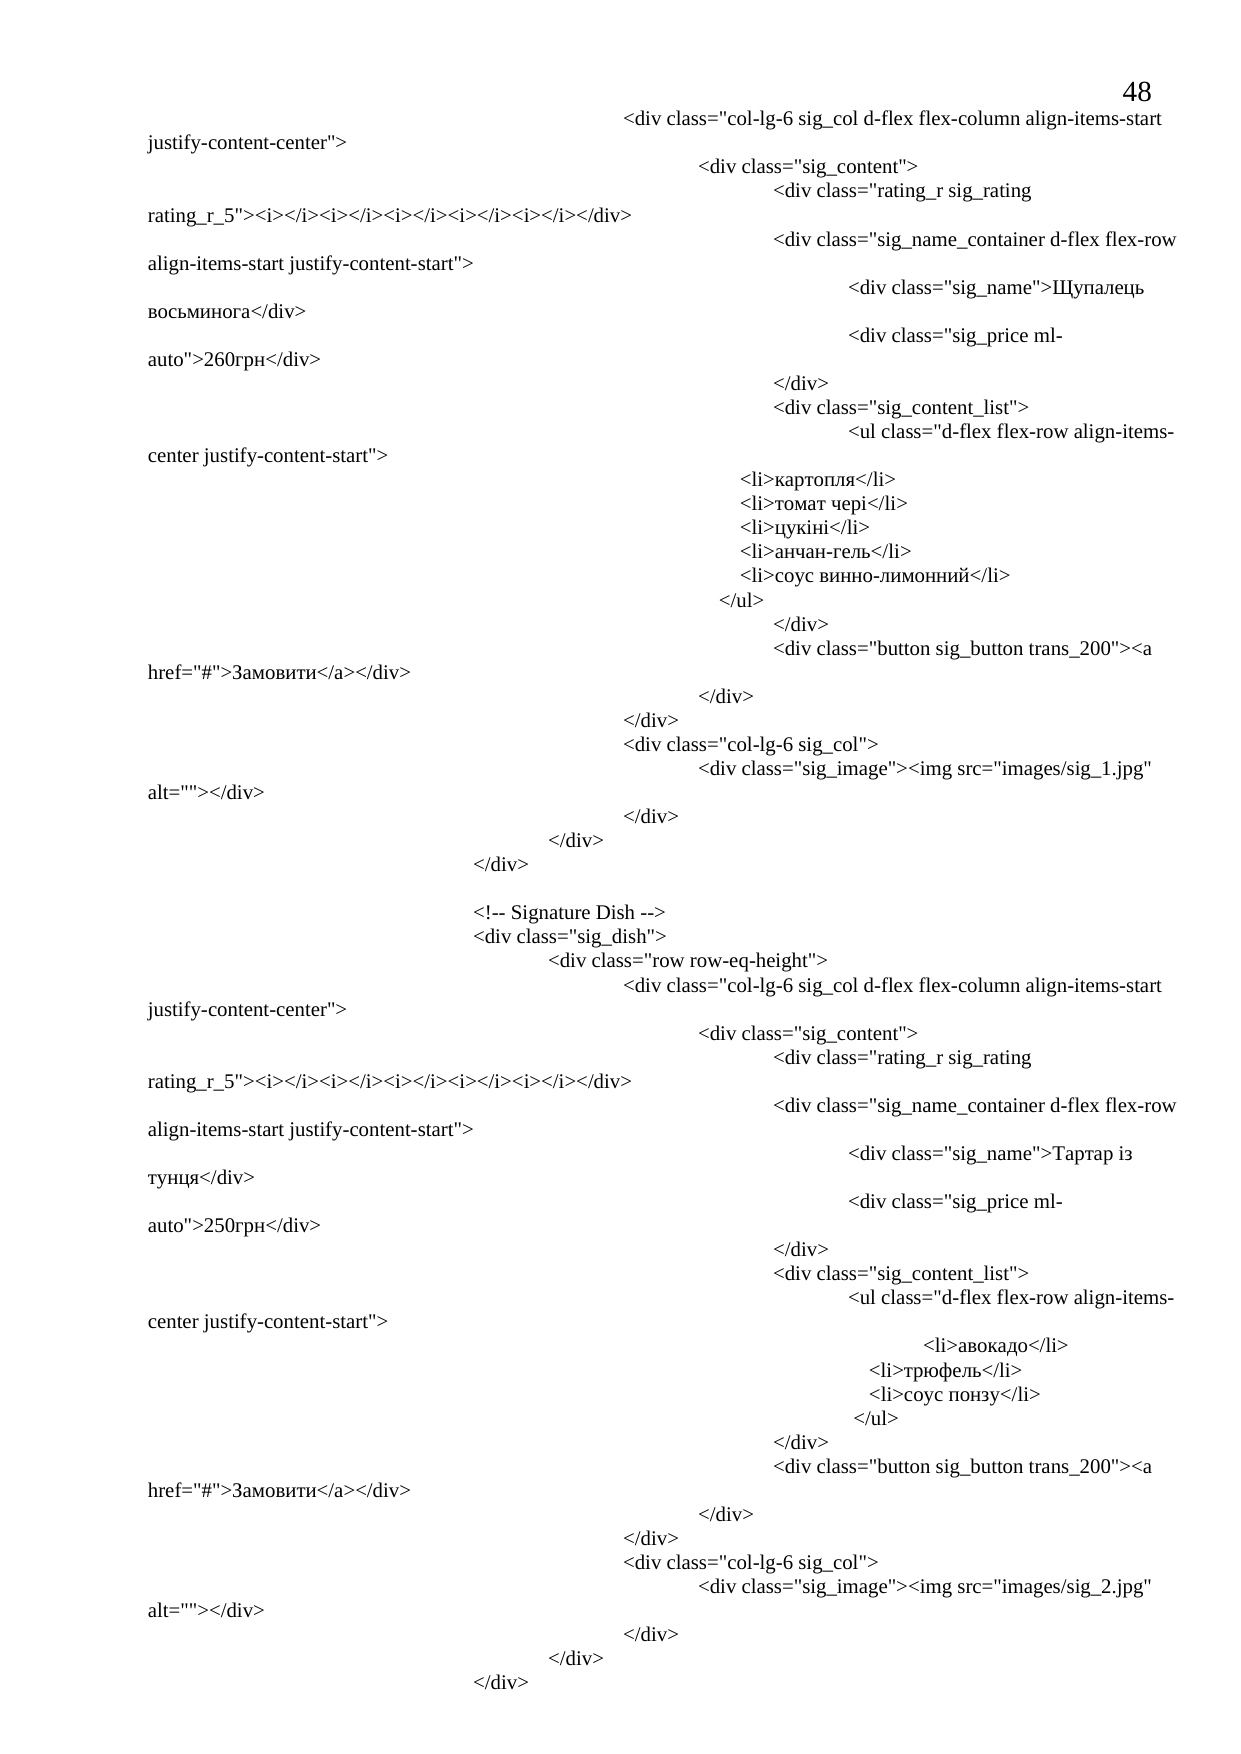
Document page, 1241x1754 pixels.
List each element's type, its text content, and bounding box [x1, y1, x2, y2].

text </div> [148, 371, 1205, 395]
text <div class="col-lg-6 sig_col"> [148, 732, 1205, 756]
text </div> [148, 612, 1205, 636]
text <li>томат чері</li> [148, 491, 1205, 515]
text <div class="rating_r sig_rating rating_r_5"><i></i><i></i><i></i><i></i><i></i></div> [148, 1045, 1205, 1093]
text <div class="sig_name">Тартар із тунця</div> [148, 1141, 1205, 1189]
text <div class="sig_name_container d-flex flex-row align-items-start justify-content-start"> [148, 227, 1205, 275]
text <div class="sig_image"><img src="images/sig_1.jpg" alt=""></div> [148, 756, 1205, 804]
text </div> [148, 804, 1205, 828]
text <ul class="d-flex flex-row align-items-center justify-content-start"> [148, 419, 1205, 467]
text <div class="sig_dish"> [148, 924, 1205, 948]
text <ul class="d-flex flex-row align-items-center justify-content-start"> [148, 1285, 1205, 1333]
text <div class="sig_name_container d-flex flex-row align-items-start justify-content-start"> [148, 1093, 1205, 1141]
text <li>авокадо</li> [148, 1333, 1205, 1357]
text </div> [148, 1670, 1205, 1694]
text <div class="sig_content_list"> [148, 1261, 1205, 1285]
text </div> [148, 1622, 1205, 1646]
text <li>картопля</li> [148, 467, 1205, 491]
text </ul> [148, 1406, 1205, 1430]
text <div class="col-lg-6 sig_col"> [148, 1550, 1205, 1574]
text <li>трюфель</li> [148, 1357, 1205, 1382]
text </div> [148, 708, 1205, 732]
text </div> [148, 1646, 1205, 1670]
text </div> [148, 852, 1205, 876]
text </ul> [148, 587, 1205, 612]
text <li>анчан-гель</li> [148, 539, 1205, 563]
text </div> [148, 828, 1205, 852]
text </div> [148, 1502, 1205, 1526]
text <div class="sig_content"> [148, 1021, 1205, 1045]
text <div class="sig_image"><img src="images/sig_2.jpg" alt=""></div> [148, 1574, 1205, 1622]
text <li>цукіні</li> [148, 515, 1205, 539]
text <div class="row row-eq-height"> [148, 948, 1205, 972]
text <div class="sig_content"> [148, 154, 1205, 178]
text <div class="sig_name">Щупалець восьминога</div> [148, 275, 1205, 323]
text <li>соус винно-лимонний</li> [148, 563, 1205, 587]
text <div class="col-lg-6 sig_col d-flex flex-column align-items-start justify-content-center"> [148, 106, 1205, 154]
text </div> [148, 1430, 1205, 1454]
text <div class="button sig_button trans_200"><a href="#">Замовити</a></div> [148, 1454, 1205, 1502]
text <div class="rating_r sig_rating rating_r_5"><i></i><i></i><i></i><i></i><i></i></div> [148, 178, 1205, 227]
text <div class="sig_content_list"> [148, 395, 1205, 419]
text </div> [148, 1237, 1205, 1261]
text </div> [148, 684, 1205, 708]
text <div class="button sig_button trans_200"><a href="#">Замовити</a></div> [148, 636, 1205, 684]
text </div> [148, 1526, 1205, 1550]
text <li>соус понзу</li> [148, 1382, 1205, 1406]
text <!-- Signature Dish --> [148, 900, 1205, 924]
text <div class="sig_price ml-auto">250грн</div> [148, 1189, 1205, 1237]
text <div class="sig_price ml-auto">260грн</div> [148, 323, 1205, 371]
text <div class="col-lg-6 sig_col d-flex flex-column align-items-start justify-content-center"> [148, 972, 1205, 1021]
